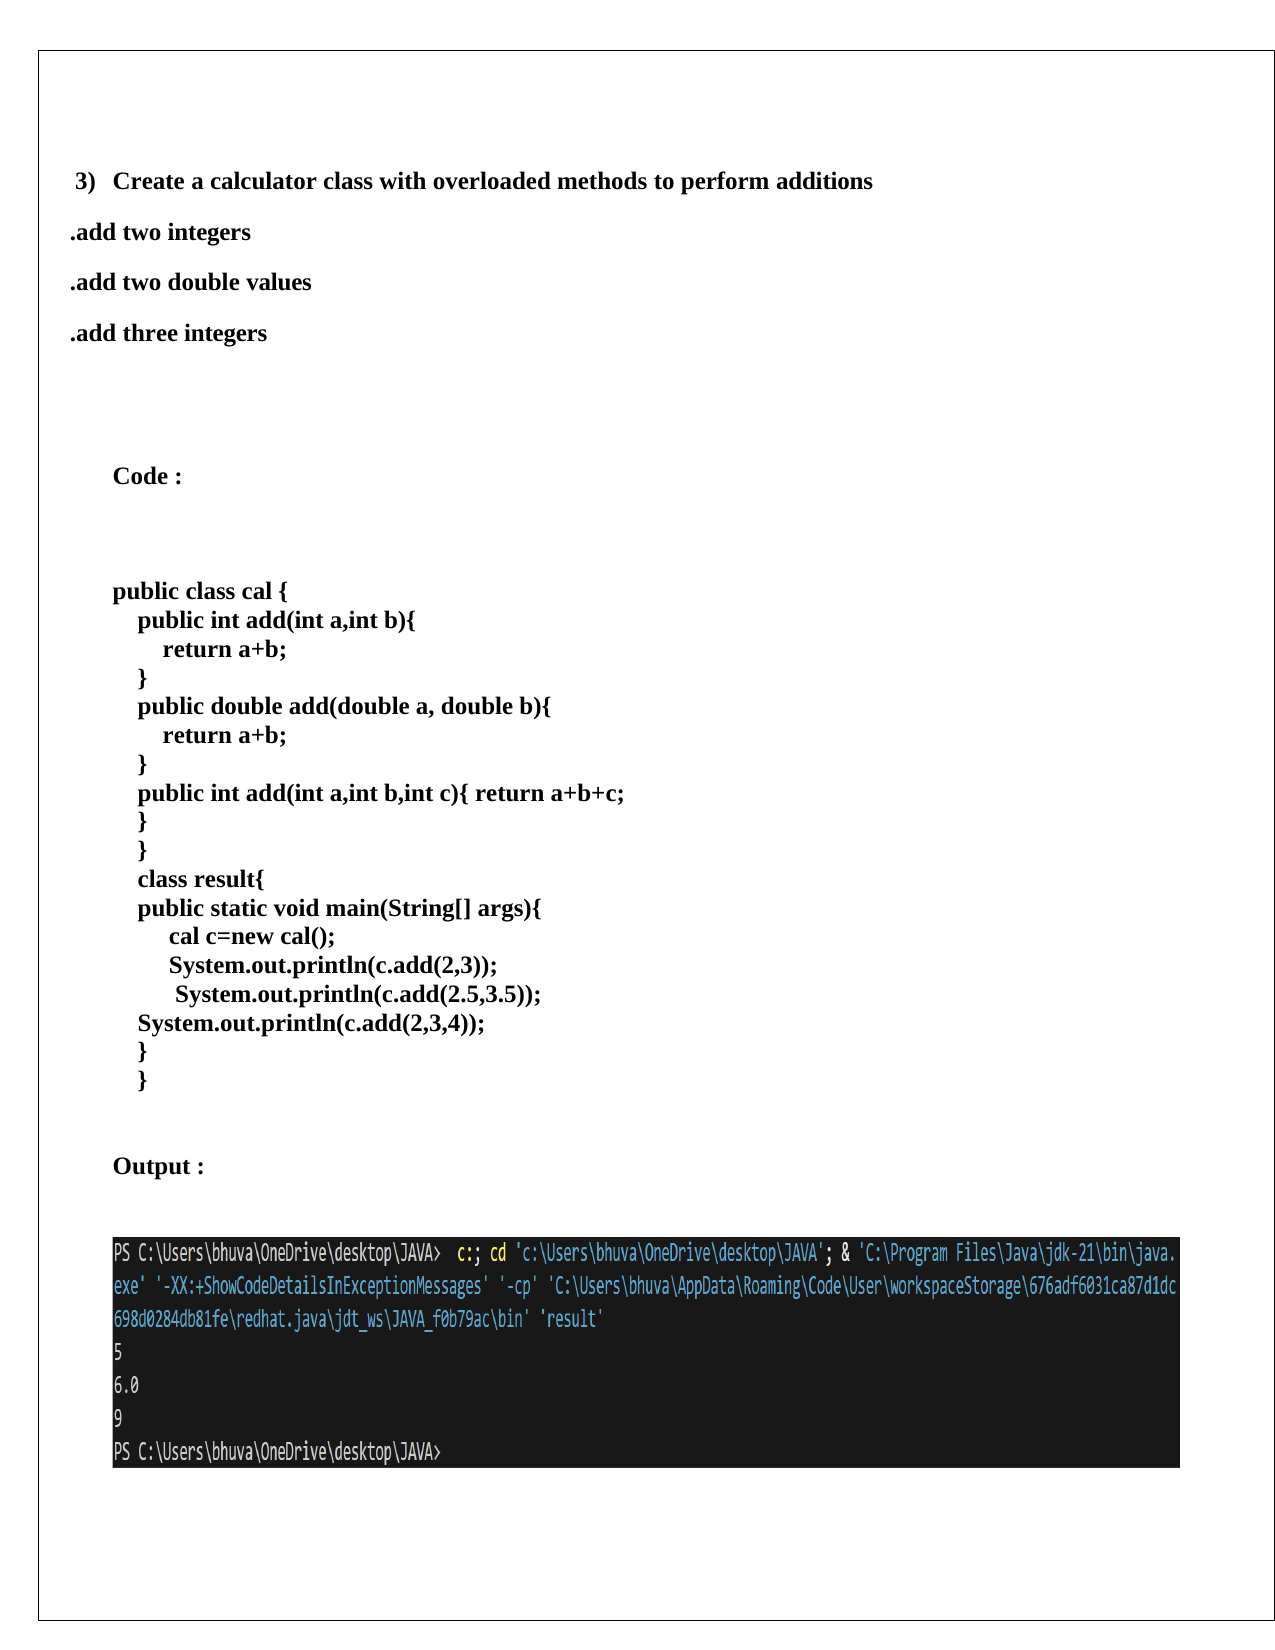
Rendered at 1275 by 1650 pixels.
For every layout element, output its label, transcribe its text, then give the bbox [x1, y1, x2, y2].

text } [112, 1065, 1274, 1094]
text System.out.println(c.add(2.5,3.5)); [112, 979, 1274, 1008]
text .add three integers [69, 318, 1274, 346]
text } [112, 835, 1274, 864]
text public class cal { [112, 576, 1274, 605]
text public static void main(String[] args){ [112, 893, 1274, 921]
text System.out.println(c.add(2,3)); [112, 950, 1274, 979]
text class result{ [112, 864, 1274, 893]
text } [112, 1036, 1274, 1065]
text } [112, 663, 1274, 691]
list Create a calculator class with overloaded methods to perform additions [75, 166, 1274, 194]
text Output : [112, 1151, 1274, 1180]
text return a+b; [112, 720, 1274, 749]
text cal c=new cal(); [112, 921, 1274, 950]
text } [112, 749, 1274, 778]
text public int add(int a,int b){ [112, 605, 1274, 634]
text } [112, 806, 1274, 835]
text public int add(int a,int b,int c){ return a+b+c; [112, 778, 1274, 806]
text System.out.println(c.add(2,3,4)); [112, 1008, 1274, 1036]
text return a+b; [112, 634, 1274, 663]
text .add two double values [69, 267, 1274, 296]
text public double add(double a, double b){ [112, 691, 1274, 720]
text .add two integers [69, 217, 1274, 246]
picture [112, 1237, 1180, 1468]
text Code : [112, 461, 1274, 490]
